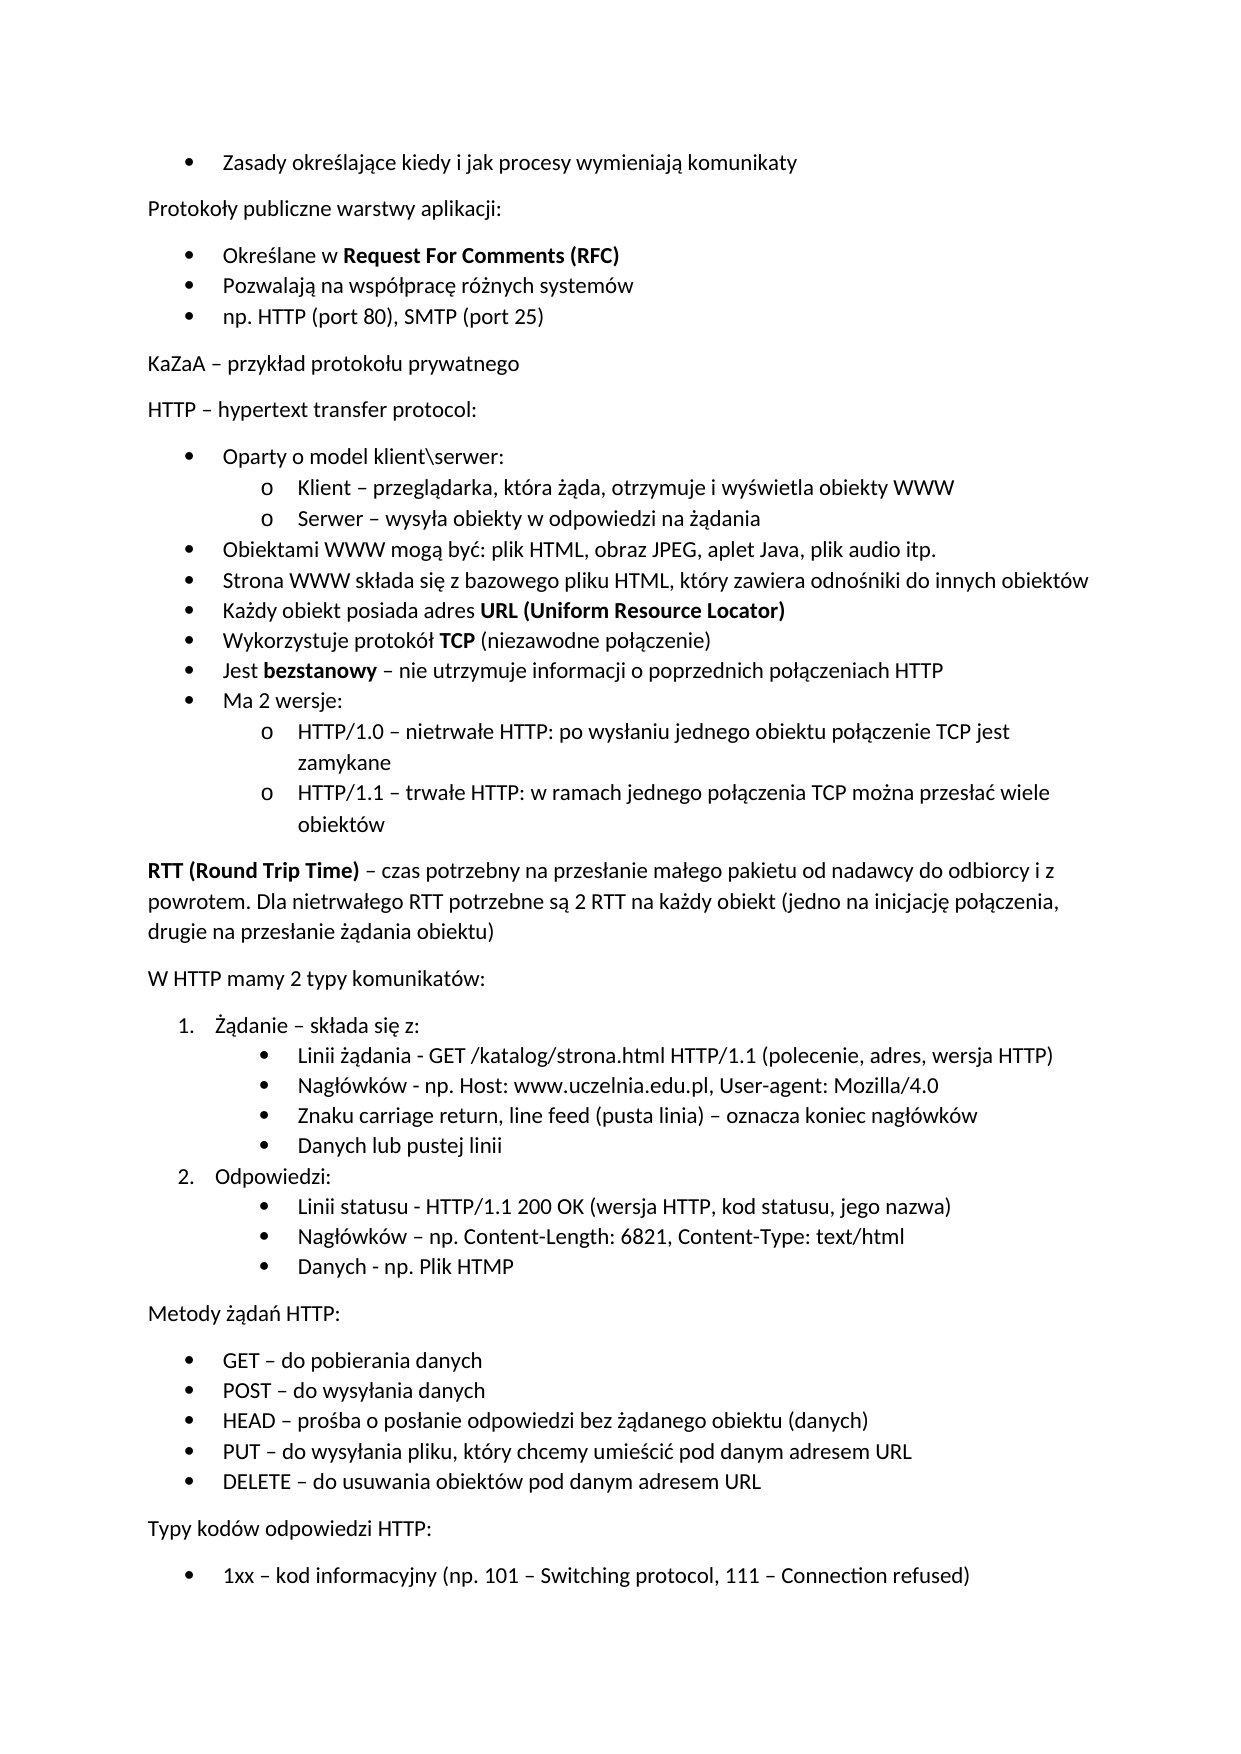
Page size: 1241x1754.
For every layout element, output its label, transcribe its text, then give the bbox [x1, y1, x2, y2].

list GET – do pobierania danych [185, 1346, 1093, 1374]
list Klient – przeglądarka, która żąda, otrzymuje i wyświetla obiekty WWW [260, 473, 1093, 502]
list Linii żądania - GET /katalog/strona.html HTTP/1.1 (polecenie, adres, wersja HTTP) [260, 1041, 1093, 1069]
text HTTP – hypertext transfer protocol: [148, 396, 1093, 423]
list DELETE – do usuwania obiektów pod danym adresem URL [185, 1467, 1093, 1495]
text Metody żądań HTTP: [148, 1299, 1093, 1327]
text RTT (Round Trip Time) – czas potrzebny na przesłanie małego pakietu od nadawcy do odbiorcy i z powrotem. Dla nietrwałego RTT potrzebne są 2 RTT na każdy obiekt (jedno na inicjację połączenia, drugie na przesłanie żądania obiektu) [148, 857, 1093, 945]
list Nagłówków - np. Host: www.uczelnia.edu.pl, User-agent: Mozilla/4.0 [260, 1071, 1093, 1099]
list HEAD – prośba o posłanie odpowiedzi bez żądanego obiektu (danych) [185, 1407, 1093, 1434]
list Określane w Request For Comments (RFC) [185, 241, 1093, 269]
list Odpowiedzi: [177, 1162, 1093, 1190]
list Nagłówków – np. Content-Length: 6821, Content-Type: text/html [260, 1222, 1093, 1250]
text Typy kodów odpowiedzi HTTP: [148, 1514, 1093, 1542]
list Każdy obiekt posiada adres URL (Uniform Resource Locator) [185, 596, 1093, 624]
list Oparty o model klient\serwer: [185, 442, 1093, 470]
text KaZaA – przykład protokołu prywatnego [148, 349, 1093, 377]
list HTTP/1.0 – nietrwałe HTTP: po wysłaniu jednego obiektu połączenie TCP jest zamykane [260, 717, 1093, 776]
list 1xx – kod informacyjny (np. 101 – Switching protocol, 111 – Connection refused) [185, 1561, 1093, 1589]
list Wykorzystuje protokół TCP (niezawodne połączenie) [185, 626, 1093, 654]
list Jest bezstanowy – nie utrzymuje informacji o poprzednich połączeniach HTTP [185, 656, 1093, 684]
list Obiektami WWW mogą być: plik HTML, obraz JPEG, aplet Java, plik audio itp. [185, 536, 1093, 563]
text Protokoły publiczne warstwy aplikacji: [148, 194, 1093, 222]
list Znaku carriage return, line feed (pusta linia) – oznacza koniec nagłówków [260, 1101, 1093, 1129]
list PUT – do wysyłania pliku, który chcemy umieścić pod danym adresem URL [185, 1437, 1093, 1465]
list Żądanie – składa się z: [177, 1011, 1093, 1039]
list POST – do wysyłania danych [185, 1376, 1093, 1404]
list Linii statusu - HTTP/1.1 200 OK (wersja HTTP, kod statusu, jego nazwa) [260, 1192, 1093, 1220]
list Ma 2 wersje: [185, 687, 1093, 714]
list Pozwalają na współpracę różnych systemów [185, 272, 1093, 299]
list Strona WWW składa się z bazowego pliku HTML, który zawiera odnośniki do innych obiektów [185, 566, 1093, 594]
text W HTTP mamy 2 typy komunikatów: [148, 964, 1093, 992]
list Danych - np. Plik HTMP [260, 1252, 1093, 1280]
list np. HTTP (port 80), SMTP (port 25) [185, 302, 1093, 330]
list HTTP/1.1 – trwałe HTTP: w ramach jednego połączenia TCP można przesłać wiele obiektów [260, 778, 1093, 838]
list Danych lub pustej linii [260, 1132, 1093, 1159]
list Serwer – wysyła obiekty w odpowiedzi na żądania [260, 504, 1093, 533]
list Zasady określające kiedy i jak procesy wymieniają komunikaty [185, 148, 1093, 176]
